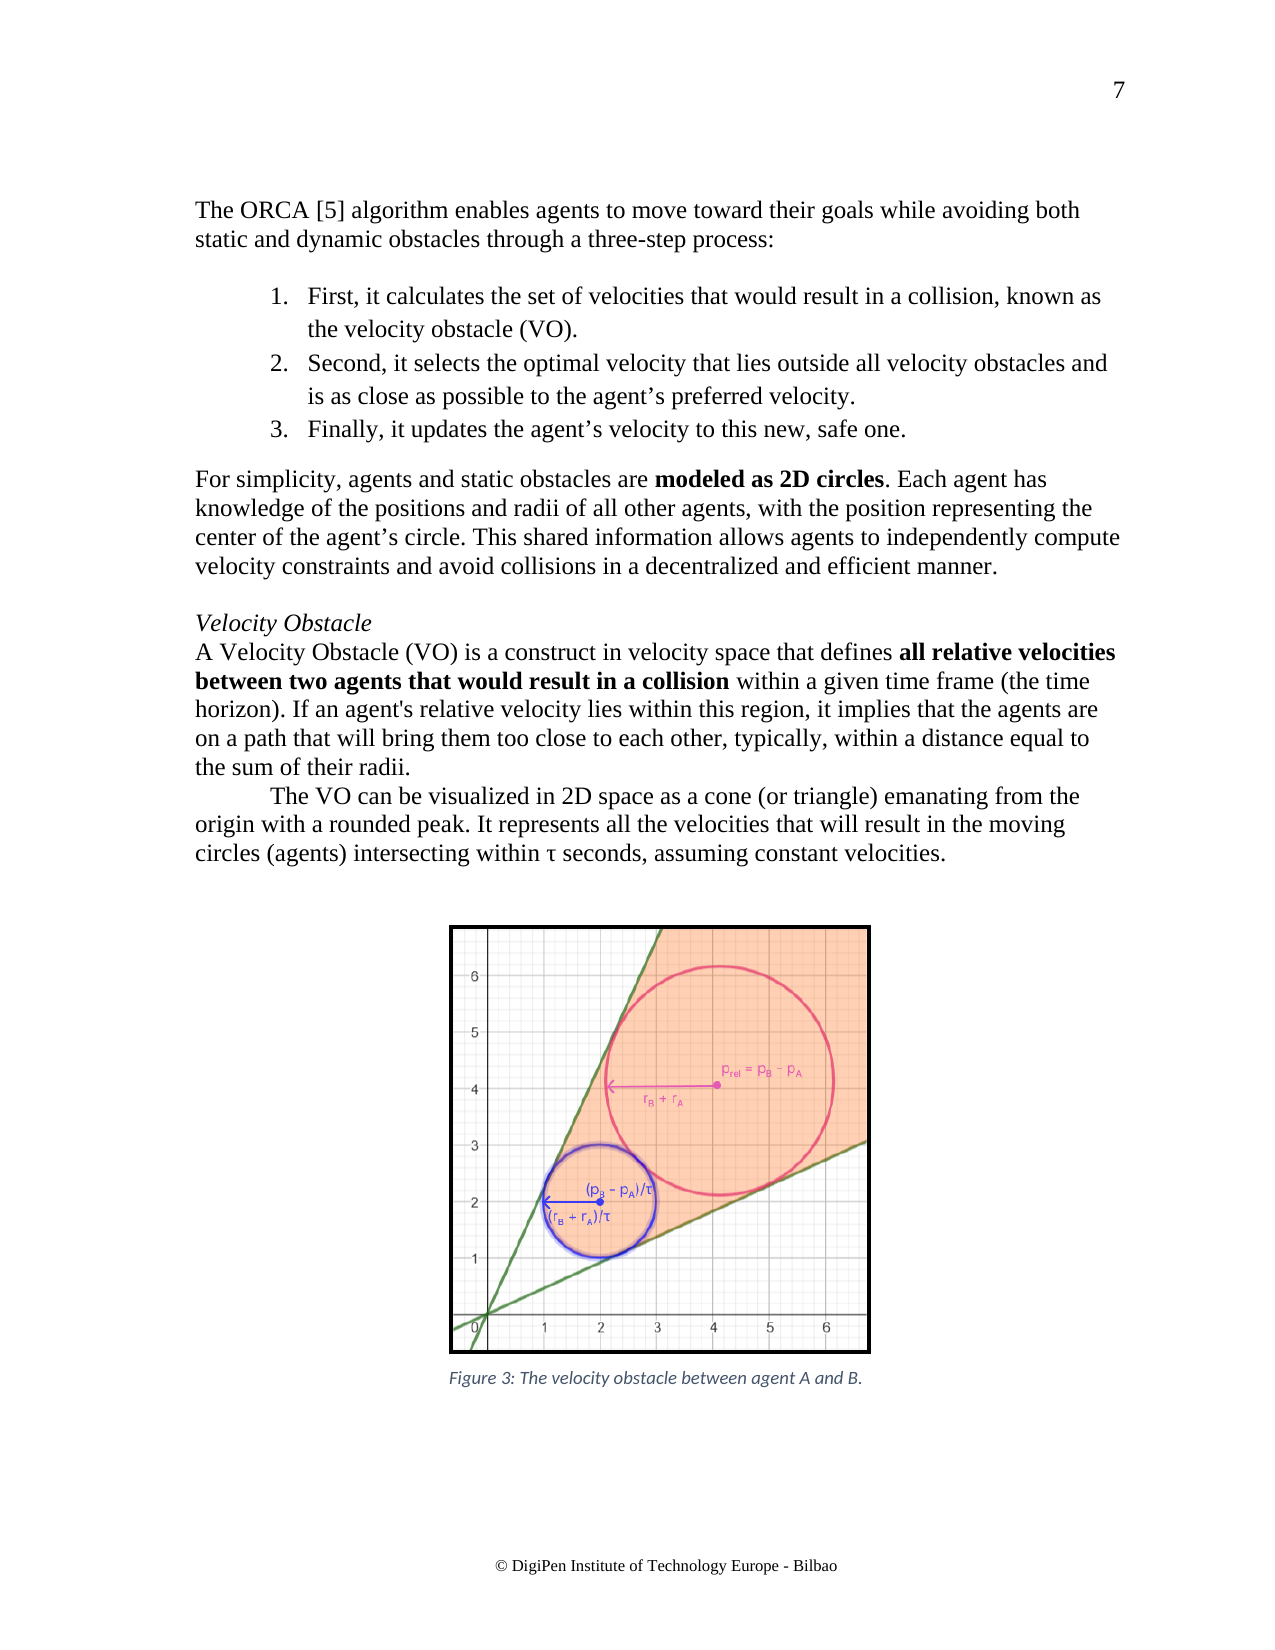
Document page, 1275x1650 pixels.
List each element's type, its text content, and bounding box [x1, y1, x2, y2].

text The ORCA [5] algorithm enables agents to move toward their goals while avoiding both static and dynamic obstacles through a three-step process: [195, 195, 1125, 252]
list First, it calculates the set of velocities that would result in a collision, known as the velocity obstacle (VO). [270, 281, 1125, 343]
list Finally, it updates the agent’s velocity to this new, safe one. [270, 414, 1125, 443]
text For simplicity, agents and static obstacles are modeled as 2D circles. Each agent has knowledge of the positions and radii of all other agents, with the position representing the center of the agent’s circle. This shared information allows agents to independently compute velocity constraints and avoid collisions in a decentralized and efficient manner. [195, 464, 1125, 579]
text The VO can be visualized in 2D space as a cone (or triangle) emanating from the origin with a rounded peak. It represents all the velocities that will result in the moving circles (agents) intersecting within τ seconds, assuming constant velocities. [195, 781, 1125, 867]
picture [453, 929, 867, 1350]
text A Velocity Obstacle (VO) is a construct in velocity space that defines all relative velocities between two agents that would result in a collision within a given time frame (the time horizon). If an agent's relative velocity lies within this region, it implies that the agents are on a path that will bring them too close to each other, typically, within a distance equal to the sum of their radii. [195, 637, 1125, 781]
subtitle Velocity Obstacle [195, 608, 1125, 637]
list Second, it selects the optimal velocity that lies outside all velocity obstacles and is as close as possible to the agent’s preferred velocity. [270, 348, 1125, 410]
